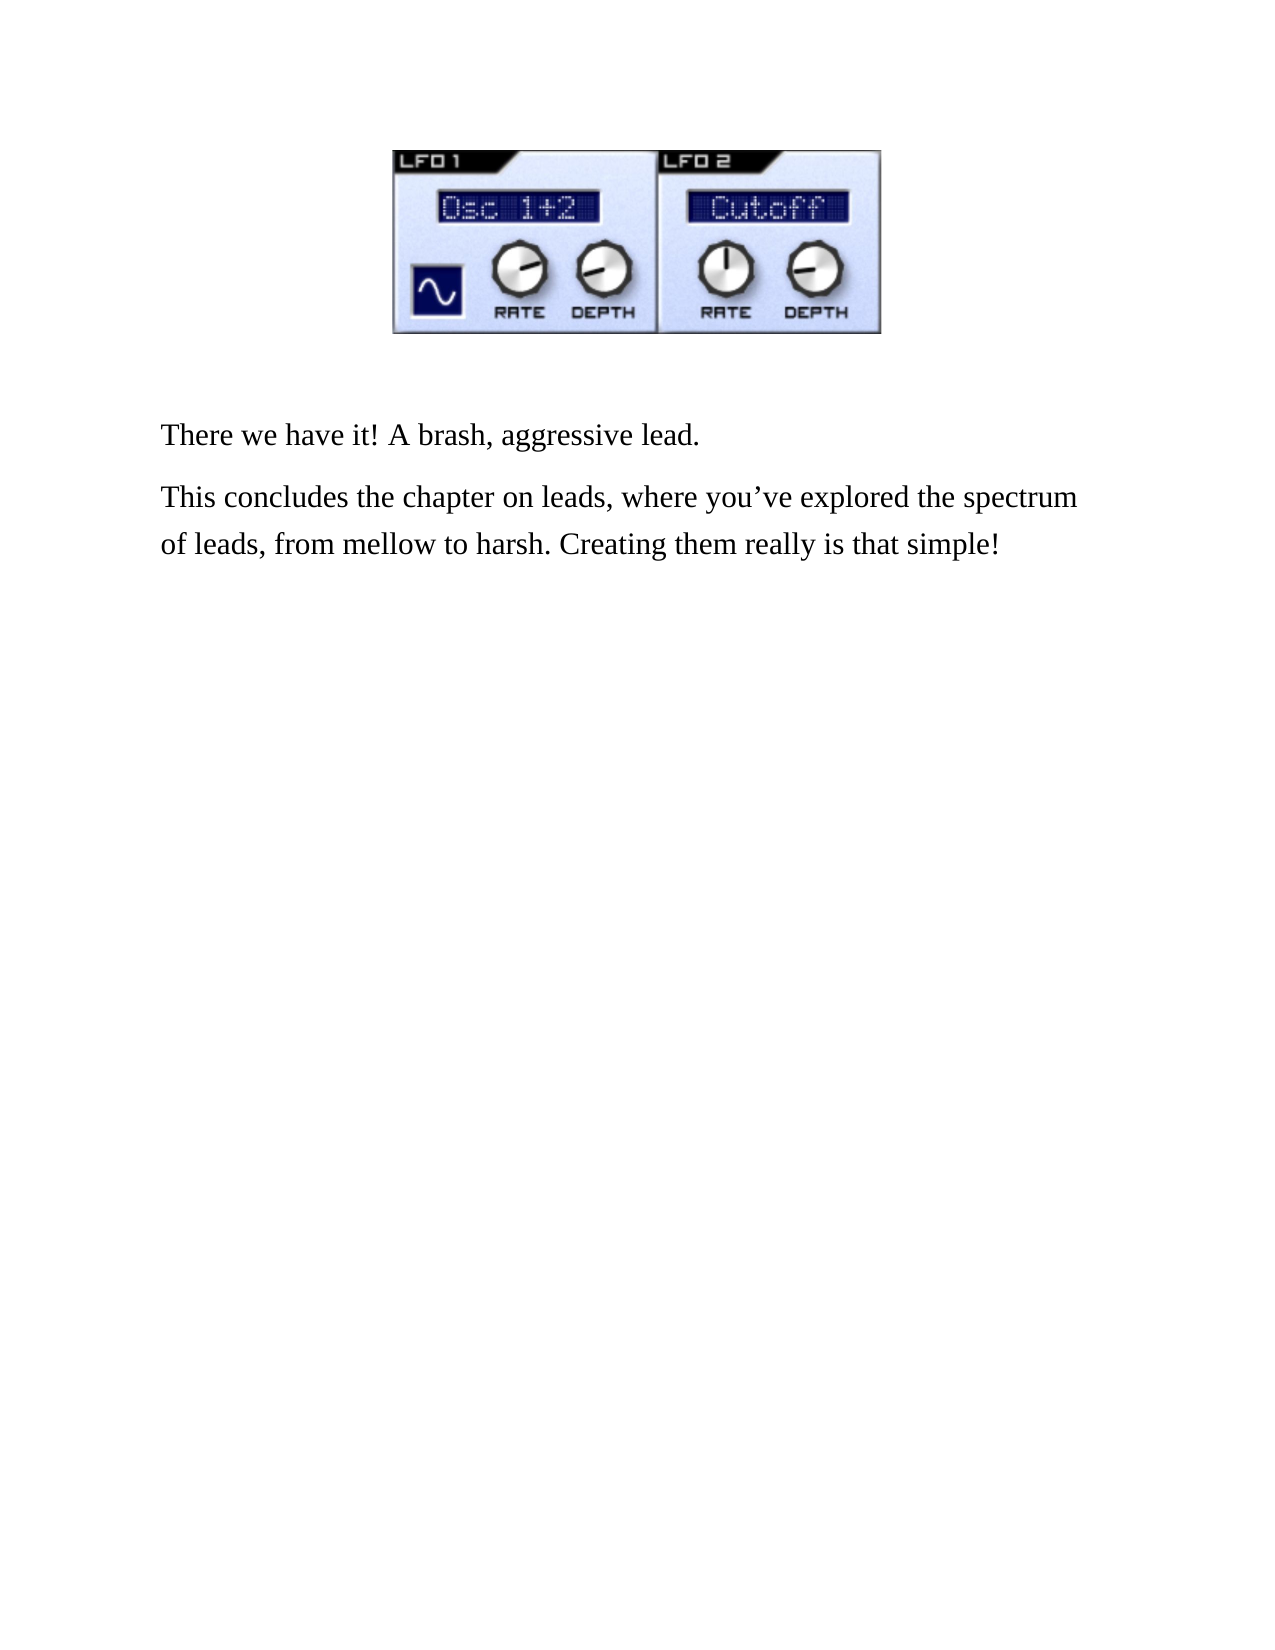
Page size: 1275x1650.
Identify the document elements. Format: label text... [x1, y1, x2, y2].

text This concludes the chapter on leads, where you’ve explored the spectrum of leads, from mellow to harsh. Creating them really is that simple! [160, 479, 1111, 561]
text There we have it! A brash, aggressive lead. [160, 416, 1275, 452]
picture [392, 150, 882, 334]
